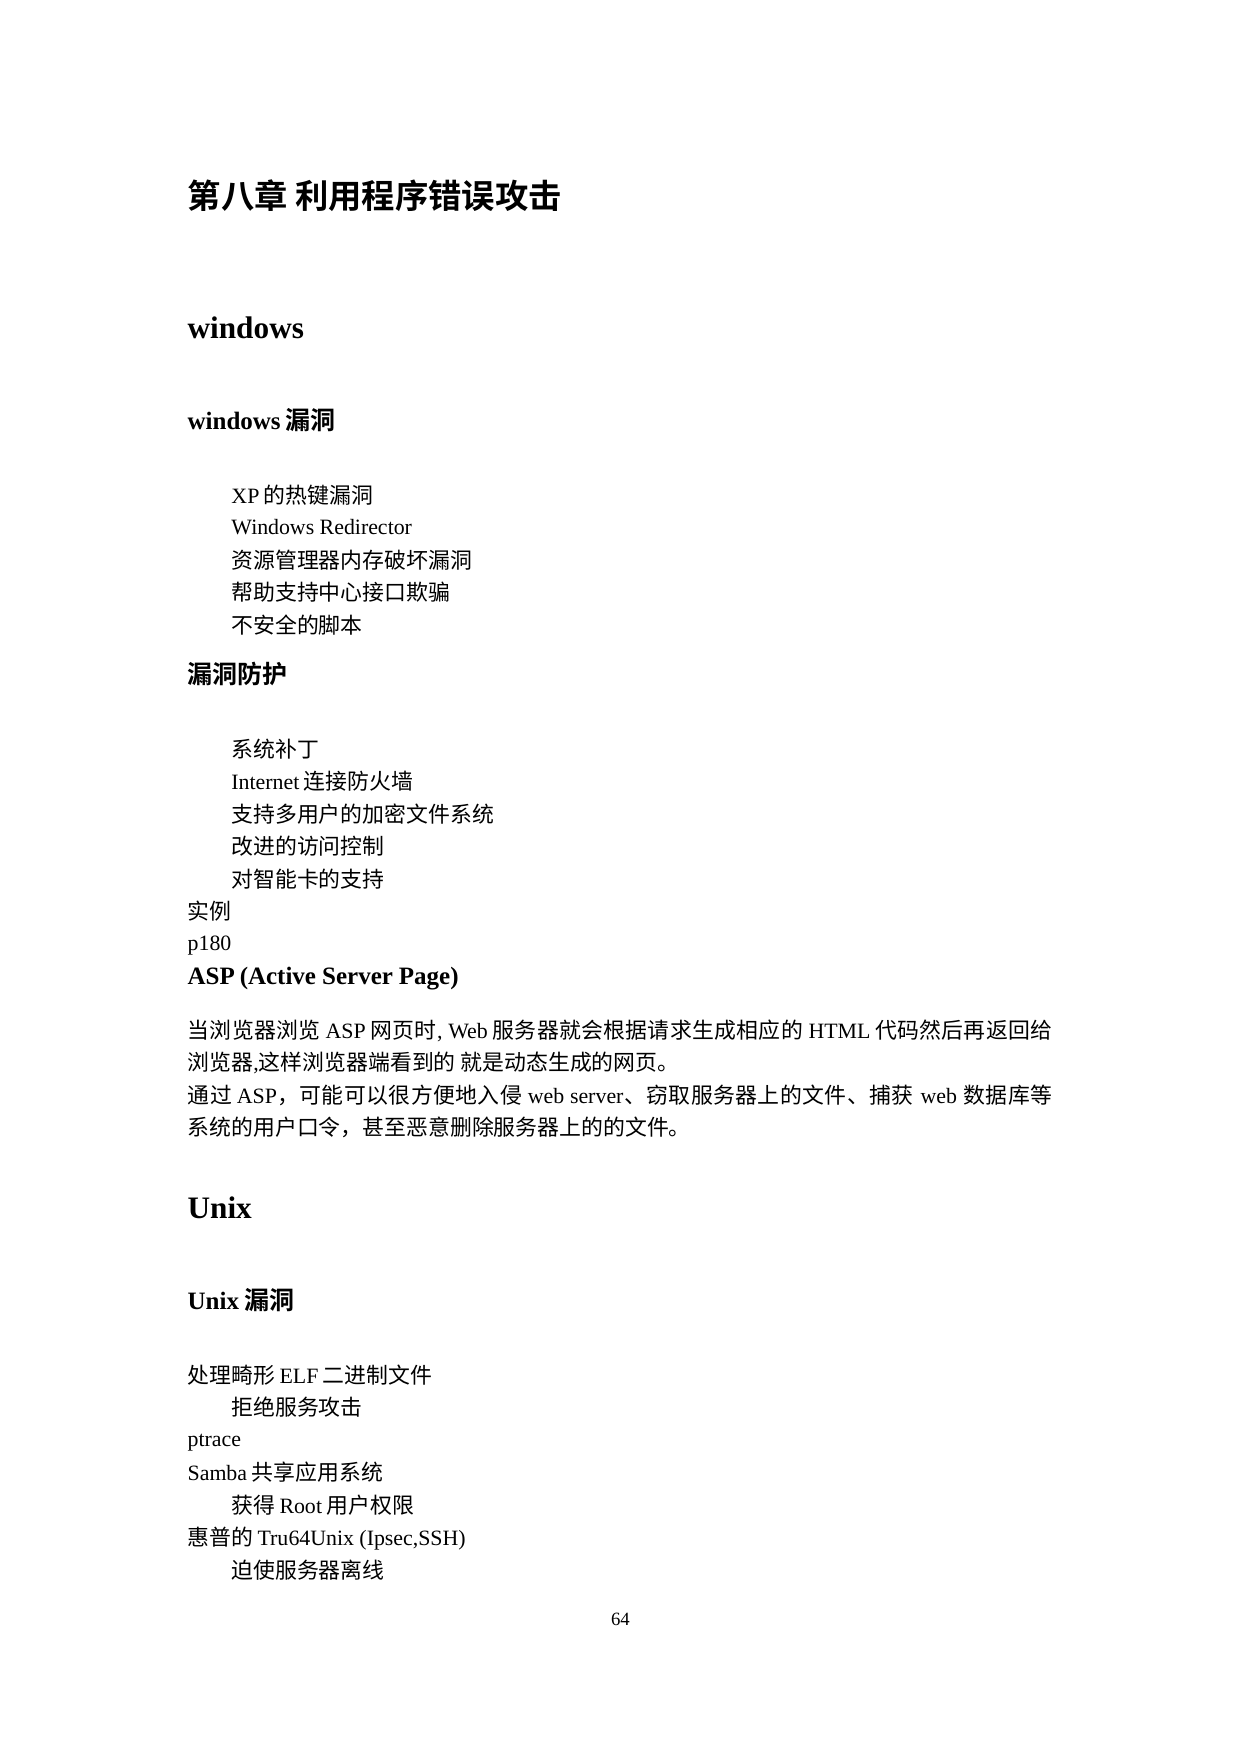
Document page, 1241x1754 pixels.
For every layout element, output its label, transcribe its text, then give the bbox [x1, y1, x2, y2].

text Samba共享应用系统 [187, 1455, 1053, 1487]
subtitle 漏洞防护 [187, 640, 1053, 705]
text 实例 [187, 894, 1053, 926]
subtitle Unix漏洞 [187, 1266, 1053, 1331]
text 拒绝服务攻击 [187, 1390, 1053, 1422]
text 不安全的脚本 [231, 607, 1053, 640]
text ptrace [187, 1422, 1053, 1455]
text 帮助支持中心接口欺骗 [231, 575, 1053, 607]
subtitle windows [187, 295, 1053, 360]
text p180 [187, 926, 1053, 959]
subtitle windows漏洞 [187, 386, 1053, 451]
text 支持多用户的加密文件系统 [231, 796, 1053, 829]
text Internet连接防火墙 [231, 764, 1053, 796]
text 资源管理器内存破坏漏洞 [231, 542, 1053, 575]
text 迫使服务器离线 [187, 1552, 1053, 1585]
text 获得Root用户权限 [187, 1487, 1053, 1520]
subtitle 第八章 利用程序错误攻击 [187, 162, 1053, 227]
text Windows Redirector [231, 510, 1053, 542]
text 惠普的Tru64Unix (Ipsec,SSH) [187, 1520, 1053, 1552]
text 改进的访问控制 [231, 829, 1053, 861]
text 通过ASP，可能可以很方便地入侵web server、窃取服务器上的文件、捕获 web 数据库等系统的用户口令，甚至恶意删除服务器上的的文件。 [187, 1077, 1053, 1142]
text 处理畸形ELF二进制文件 [187, 1357, 1053, 1390]
subtitle Unix [187, 1175, 1053, 1240]
subtitle ASP (Active Server Page) [187, 959, 1053, 991]
text 当浏览器浏览ASP网页时, Web服务器就会根据请求生成相应的HTML代码然后再返回给浏览器,这样浏览器端看到的 就是动态生成的网页。 [187, 1012, 1053, 1077]
text 对智能卡的支持 [231, 861, 1053, 894]
text XP的热键漏洞 [231, 477, 1053, 510]
text 系统补丁 [187, 731, 1053, 764]
